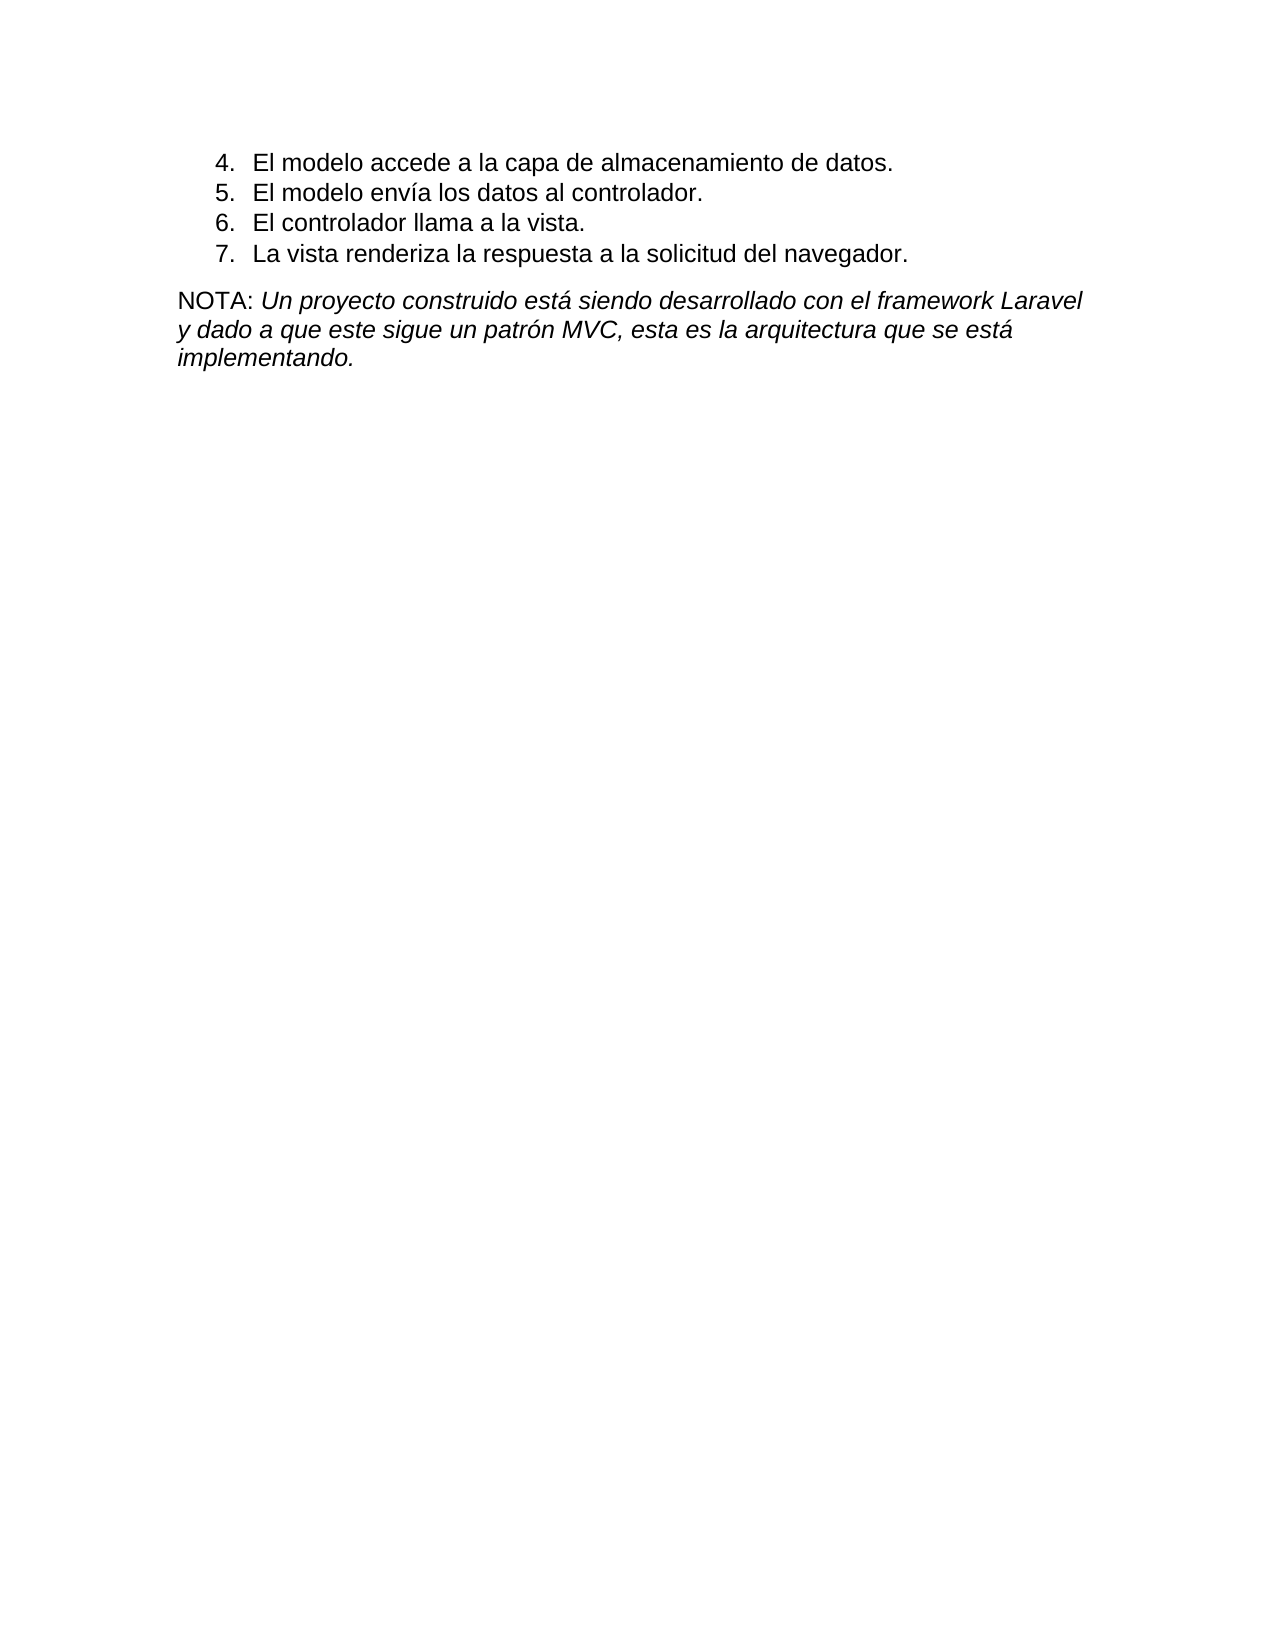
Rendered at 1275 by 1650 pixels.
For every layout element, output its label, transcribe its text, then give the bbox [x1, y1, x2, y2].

list El modelo envía los datos al controlador. [215, 178, 1098, 207]
list El controlador llama a la vista. [215, 208, 1098, 237]
list El modelo accede a la capa de almacenamiento de datos. [215, 148, 1098, 176]
list La vista renderiza la respuesta a la solicitud del navegador. [215, 239, 1098, 268]
text NOTA: Un proyecto construido está siendo desarrollado con el framework Laravel y dado a que este sigue un patrón MVC, esta es la arquitectura que se está implementando. [177, 286, 1098, 372]
